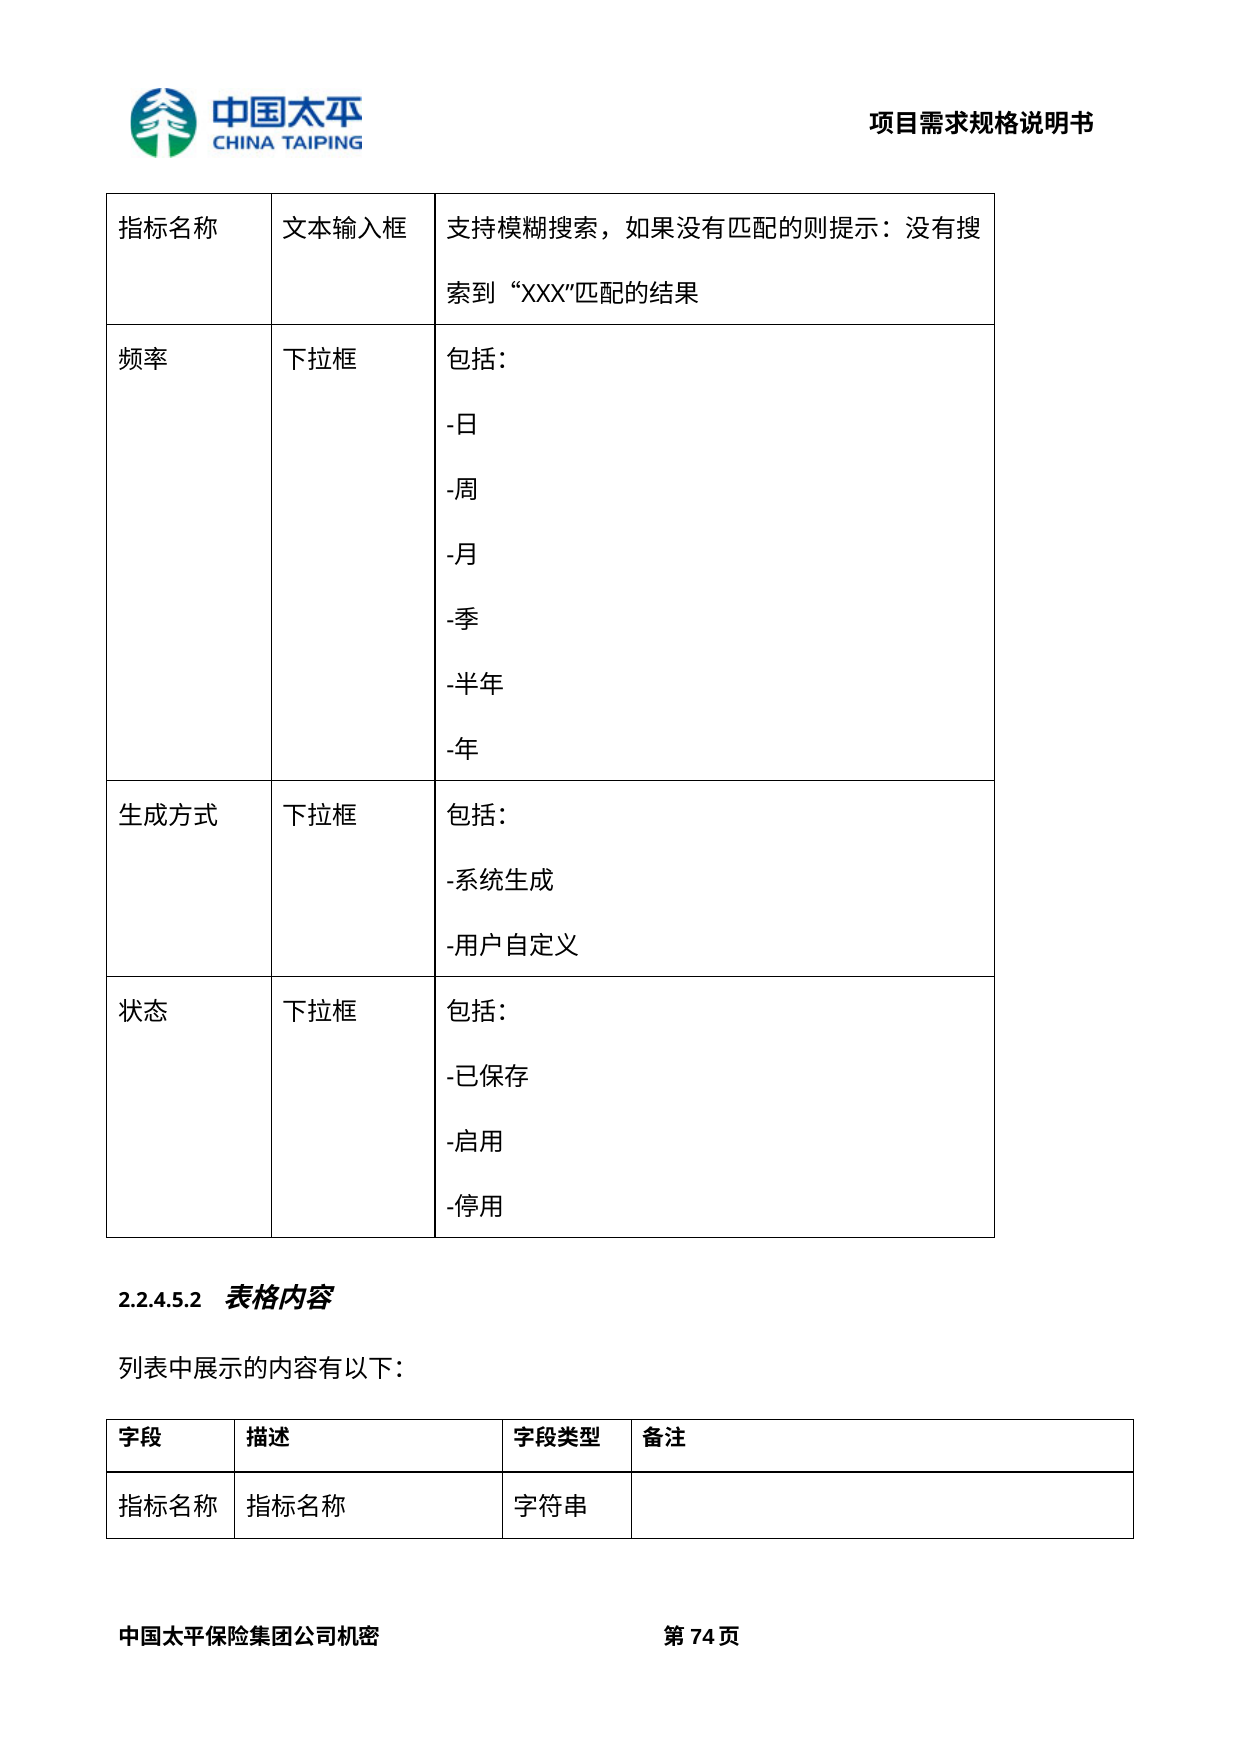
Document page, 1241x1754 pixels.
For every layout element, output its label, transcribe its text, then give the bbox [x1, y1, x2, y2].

table_cell 包括： -系统生成 -用户自定义 [436, 781, 994, 976]
table_cell 包括： -已保存 -启用 -停用 [436, 977, 994, 1237]
table_header 字段 [107, 1420, 234, 1471]
table_cell 包括： -日 -周 -月 -季 -半年 -年 [436, 325, 994, 780]
table_cell 状态 [107, 977, 271, 1237]
table_cell 生成方式 [107, 781, 271, 976]
table_cell 字符串 [503, 1473, 631, 1537]
table_header 字段类型 [503, 1420, 631, 1471]
table_cell 下拉框 [272, 325, 434, 780]
table_cell [632, 1473, 1133, 1537]
table_cell 指标名称 [107, 1473, 234, 1537]
table_header 备注 [632, 1420, 1133, 1471]
table_header 描述 [235, 1420, 502, 1471]
subtitle 表格内容 [118, 1263, 1122, 1328]
table_cell 指标名称 [235, 1473, 502, 1537]
picture [130, 88, 362, 158]
table_cell 频率 [107, 325, 271, 780]
table_cell 指标名称 [107, 194, 271, 324]
table_cell 下拉框 [272, 977, 434, 1237]
table_cell 下拉框 [272, 781, 434, 976]
text 列表中展示的内容有以下： [118, 1334, 1122, 1399]
table_cell 支持模糊搜索，如果没有匹配的则提示：没有搜索到“XXX”匹配的结果 [436, 194, 994, 324]
table_cell 文本输入框 [272, 194, 434, 324]
